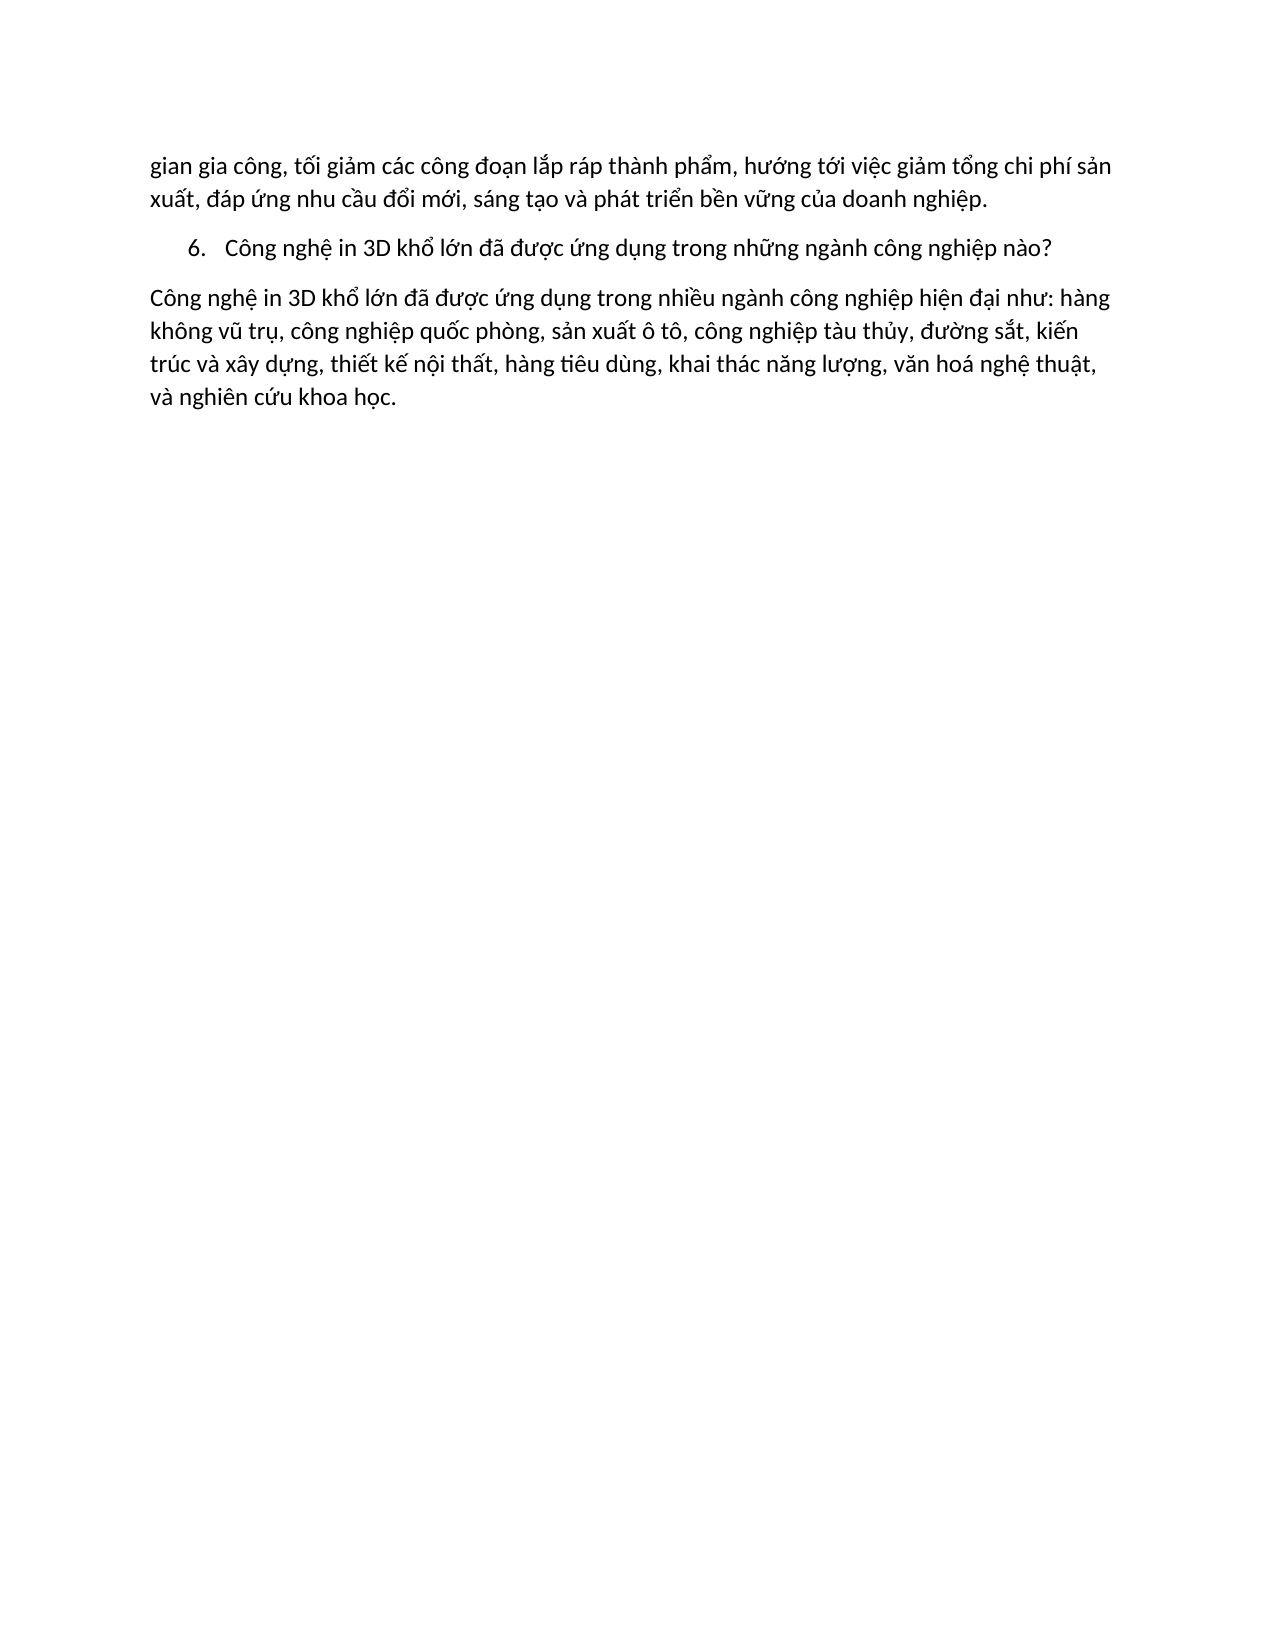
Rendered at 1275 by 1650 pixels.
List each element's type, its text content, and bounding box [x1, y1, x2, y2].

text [150, 150, 1125, 213]
text Công nghệ in 3D khổ lớn đã được ứng dụng trong nhiều ngành công nghiệp hiện đại như: hàng không vũ trụ, công nghiệp quốc phòng, sản xuất ô tô, công nghiệp tàu thủy, đường sắt, kiến trúc và xây dựng, thiết kế nội thất, hàng tiêu dùng, khai thác năng lượng, văn hoá nghệ thuật, và nghiên cứu khoa học. [150, 282, 1125, 411]
list Công nghệ in 3D khổ lớn đã được ứng dụng trong những ngành công nghiệp nào? [187, 232, 1125, 263]
